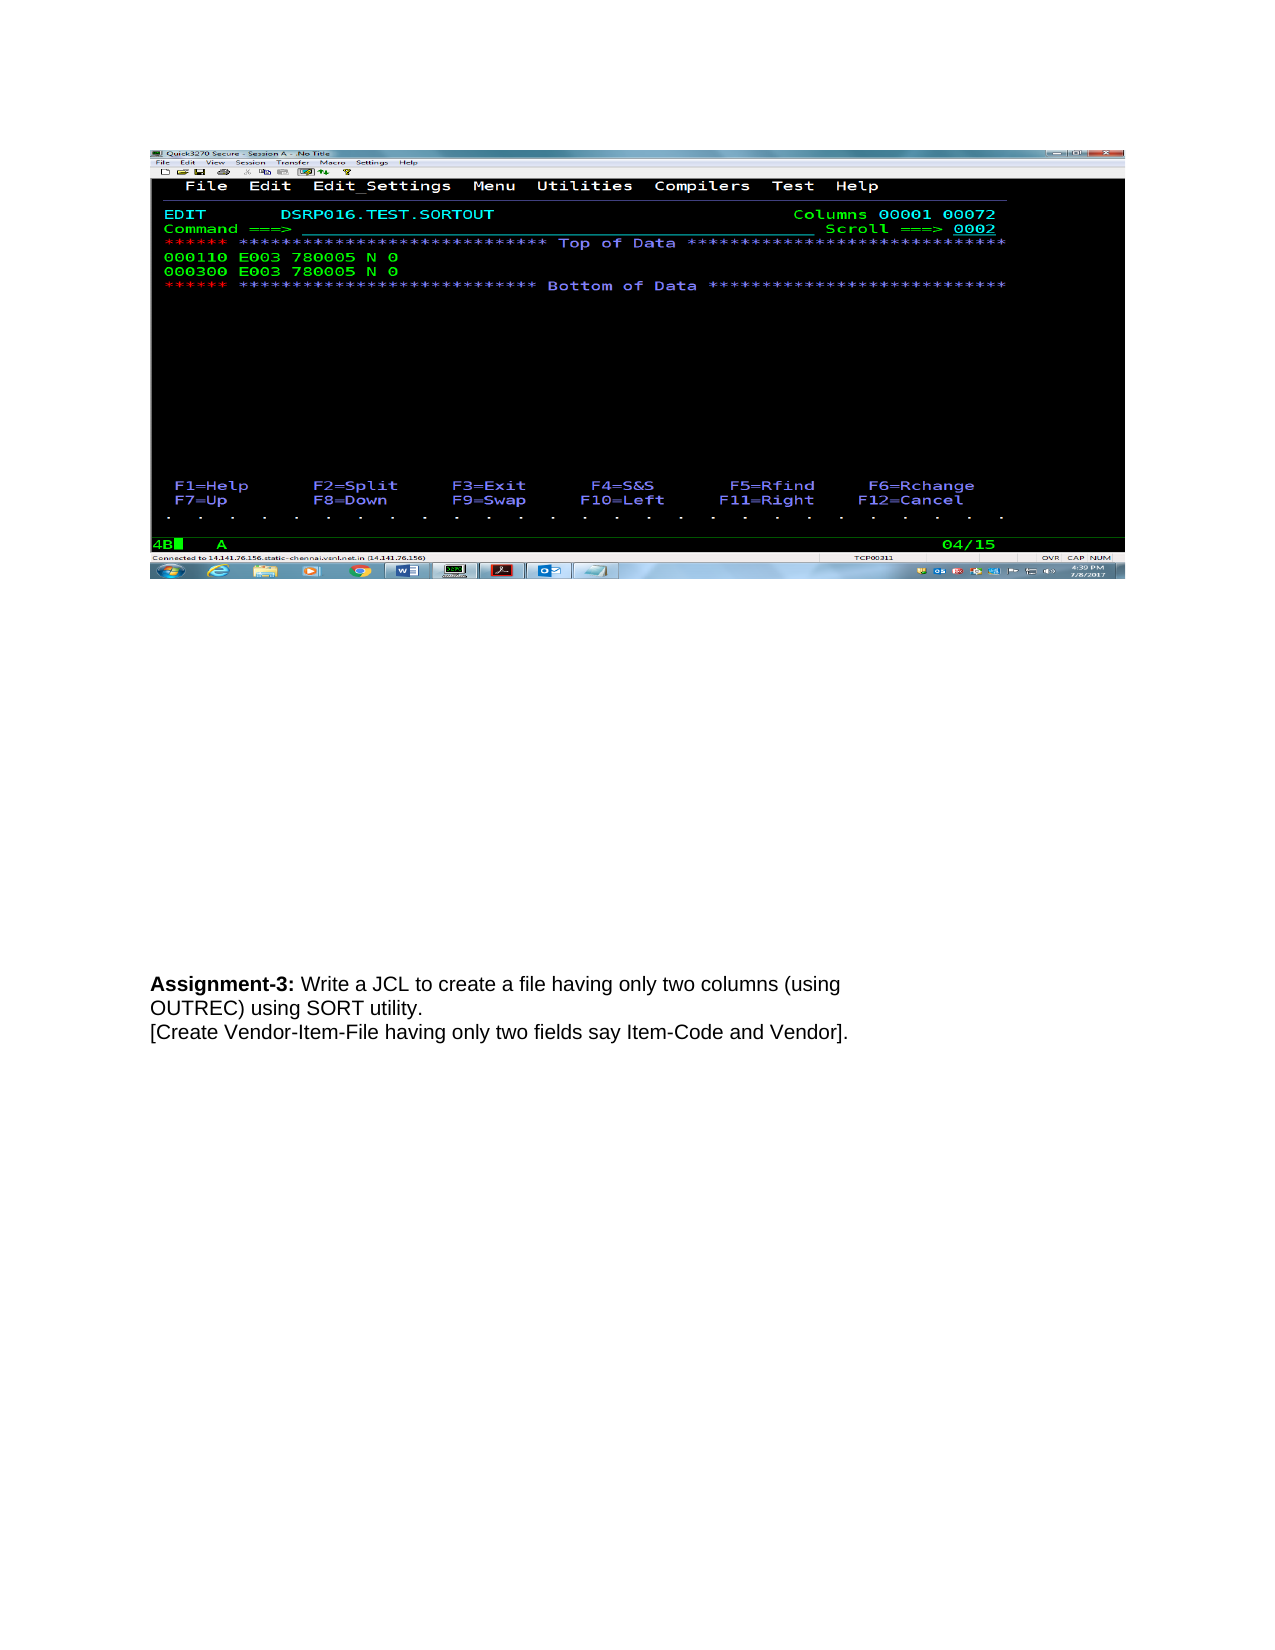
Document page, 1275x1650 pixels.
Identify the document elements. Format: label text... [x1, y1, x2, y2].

text OUTREC) using SORT utility. [150, 996, 1125, 1020]
text [Create Vendor-Item-File having only two fields say Item-Code and Vendor]. [150, 1020, 1125, 1044]
picture [150, 150, 1125, 579]
text Assignment-3: Write a JCL to create a file having only two columns (using [150, 972, 1125, 996]
